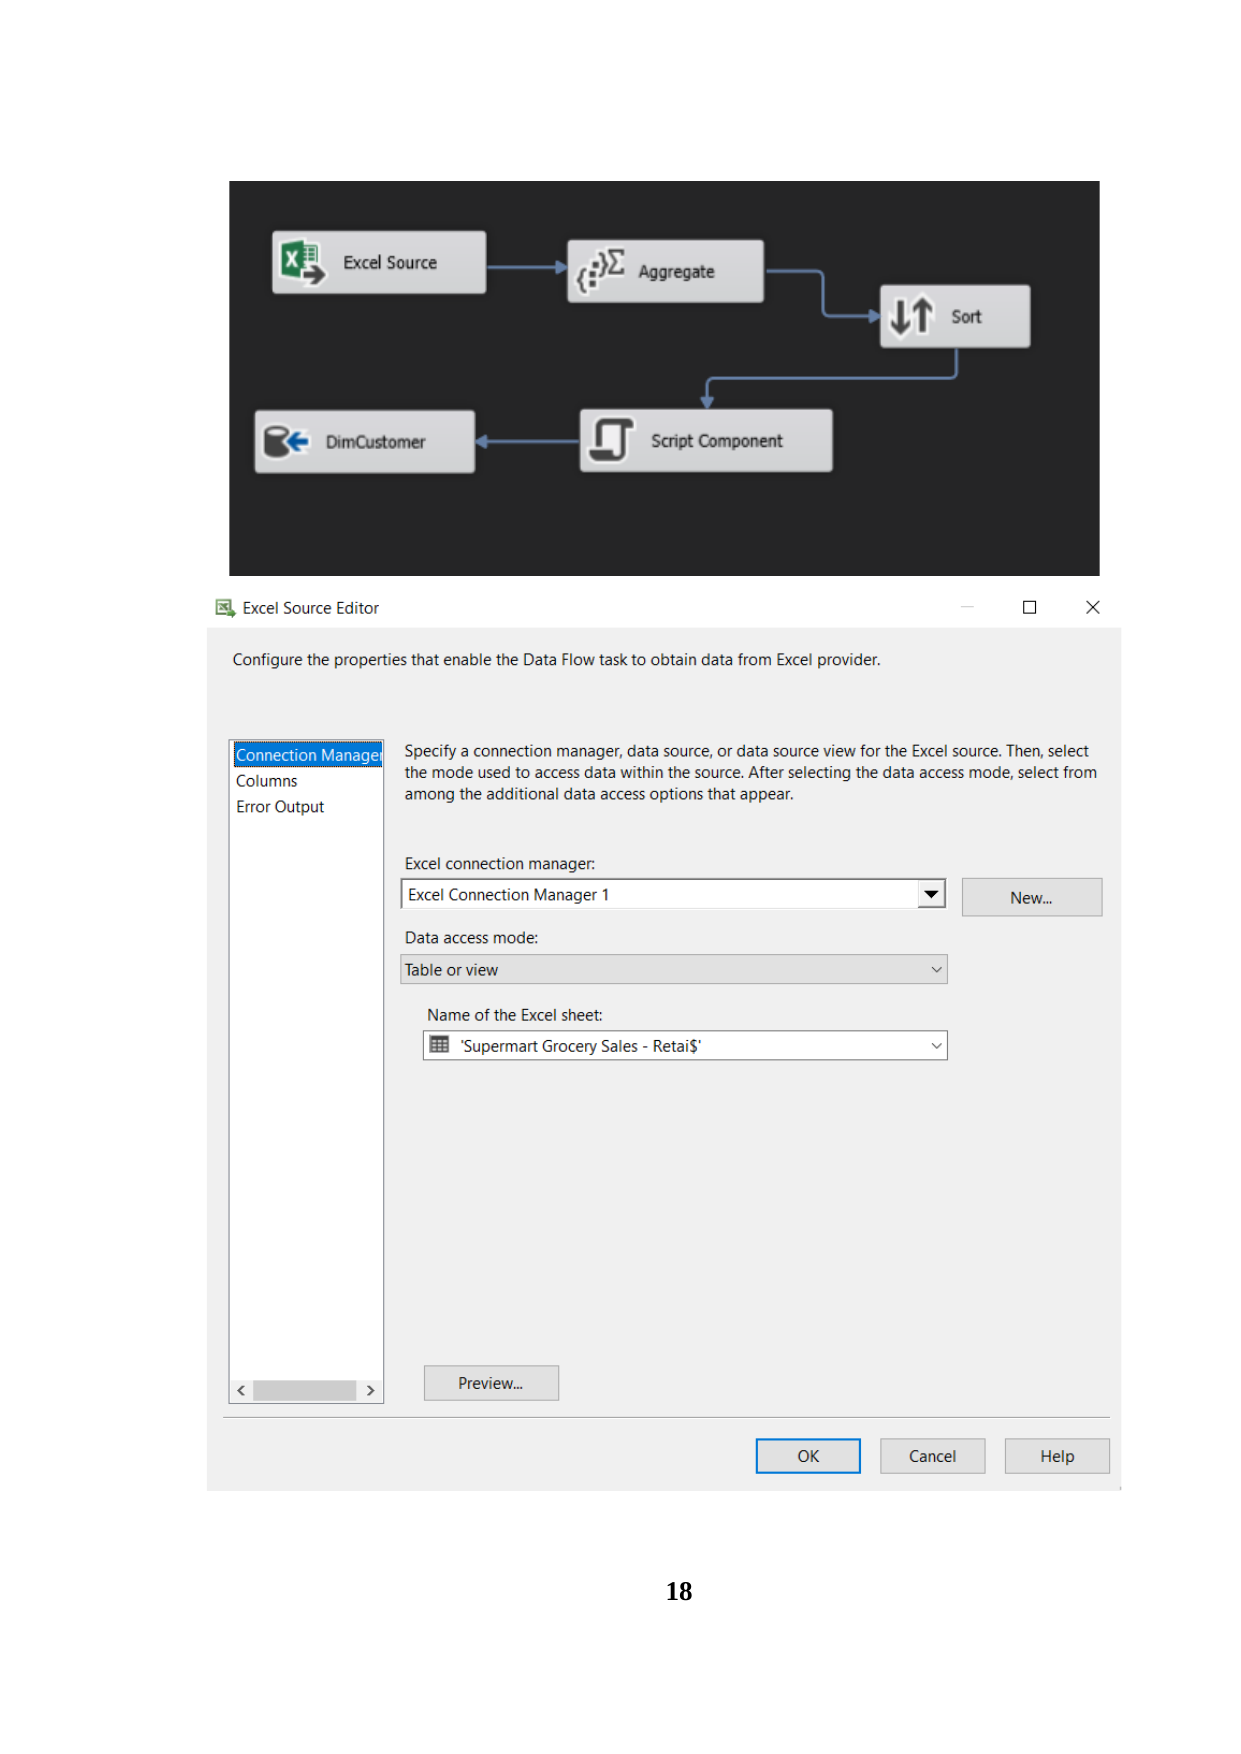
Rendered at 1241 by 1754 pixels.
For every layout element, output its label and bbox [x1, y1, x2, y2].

picture [229, 181, 1100, 576]
picture [206, 589, 1122, 1491]
